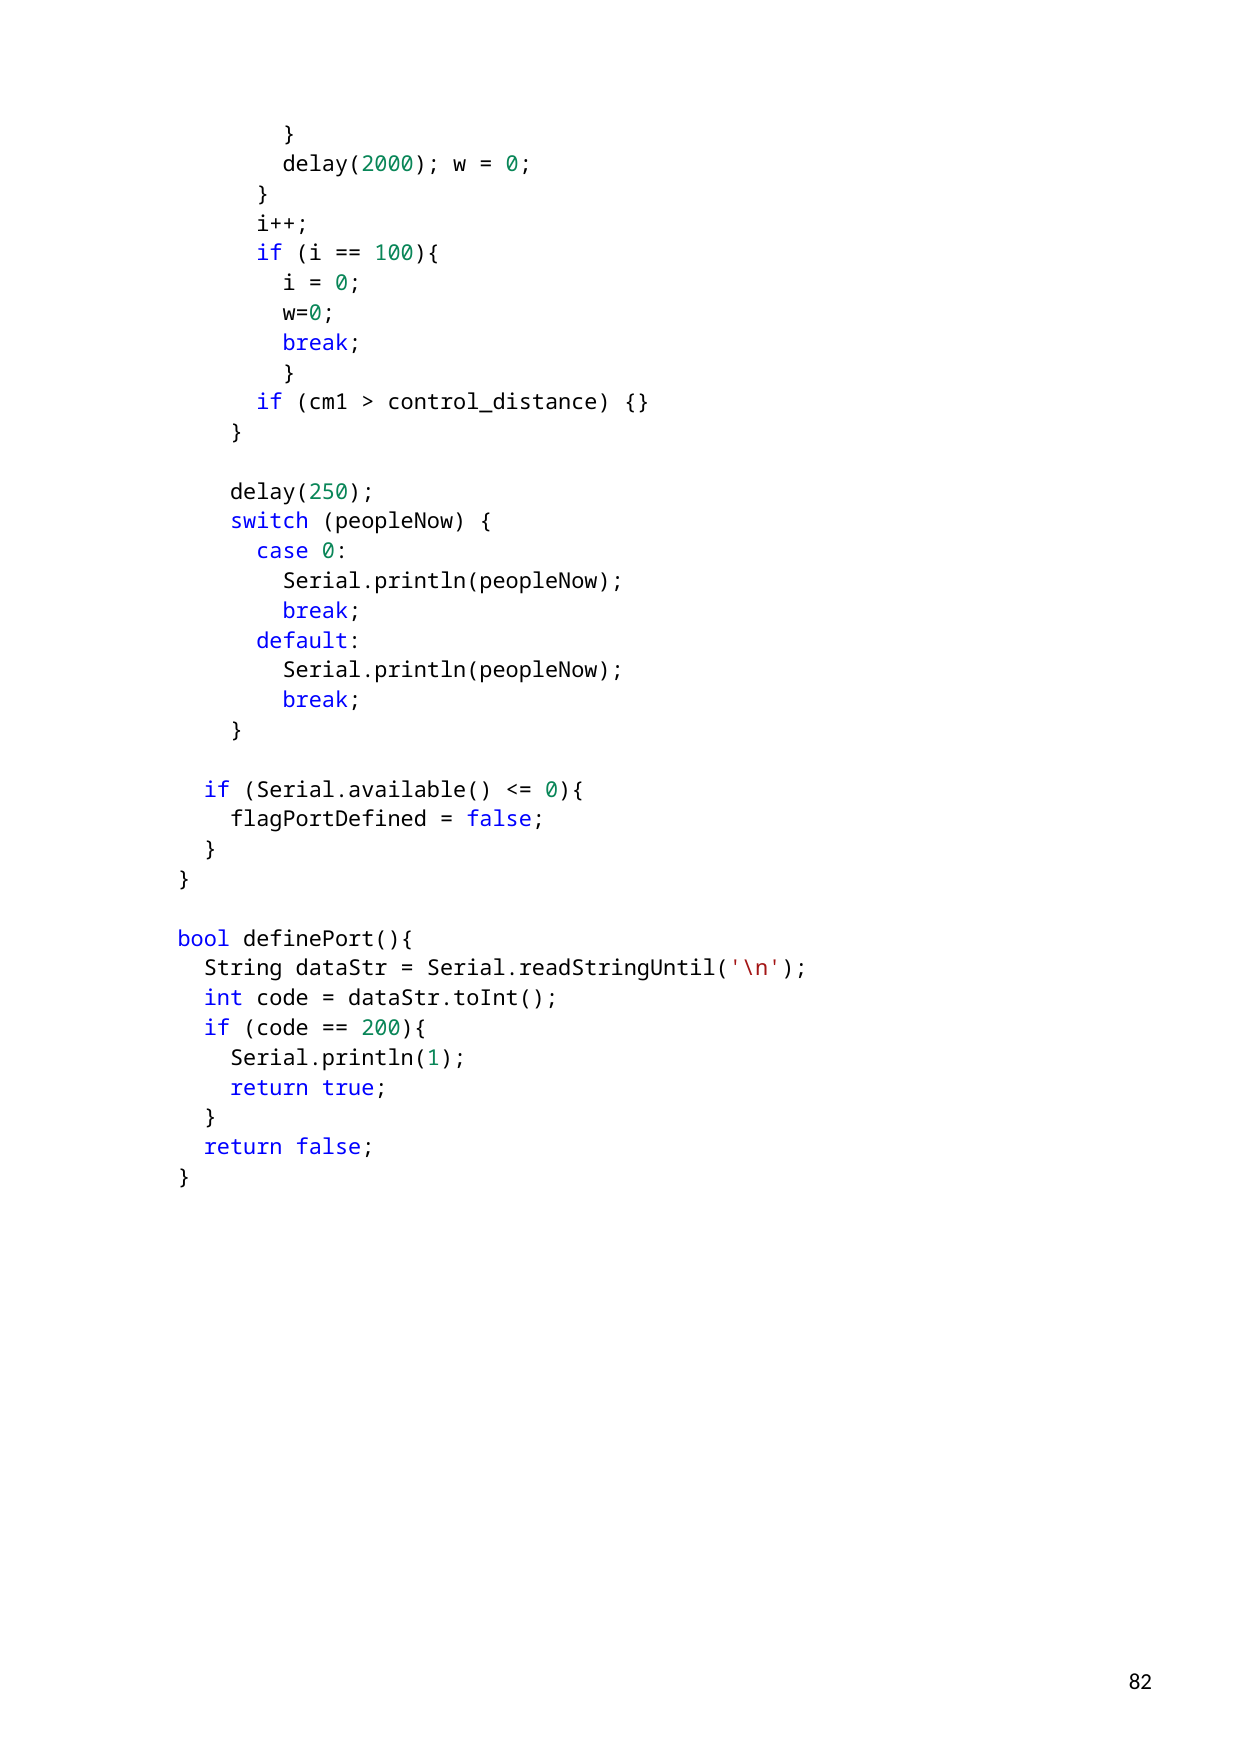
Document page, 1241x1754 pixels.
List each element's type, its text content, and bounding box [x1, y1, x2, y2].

text } [177, 118, 1152, 148]
text i++; [177, 207, 1152, 237]
text if (Serial.available() <= 0){ [177, 773, 1152, 803]
text int code = dataStr.toInt(); [177, 982, 1152, 1012]
text case 0: [177, 535, 1152, 565]
text String dataStr = Serial.readStringUntil('\n'); [177, 952, 1152, 982]
text Serial.println(peopleNow); [177, 565, 1152, 595]
text default: [177, 624, 1152, 654]
text break; [177, 684, 1152, 714]
text bool definePort(){ [177, 922, 1152, 952]
text switch (peopleNow) { [177, 505, 1152, 535]
text delay(250); [177, 476, 1152, 505]
text } [177, 356, 1152, 386]
text return true; [177, 1071, 1152, 1101]
text Serial.println(peopleNow); [177, 654, 1152, 684]
text } [177, 1161, 1152, 1191]
text break; [177, 327, 1152, 356]
text Serial.println(1); [177, 1042, 1152, 1071]
text } [177, 833, 1152, 863]
text i = 0; [177, 267, 1152, 297]
text if (code == 200){ [177, 1012, 1152, 1042]
text w=0; [177, 297, 1152, 327]
text } [177, 863, 1152, 893]
text return false; [177, 1131, 1152, 1161]
text } [177, 1101, 1152, 1131]
text } [177, 178, 1152, 207]
text if (i == 100){ [177, 237, 1152, 267]
text if (cm1 > control_distance) {} [177, 386, 1152, 416]
text break; [177, 595, 1152, 624]
text delay(2000); w = 0; [177, 148, 1152, 178]
text } [177, 416, 1152, 446]
text flagPortDefined = false; [177, 803, 1152, 833]
text } [177, 714, 1152, 744]
